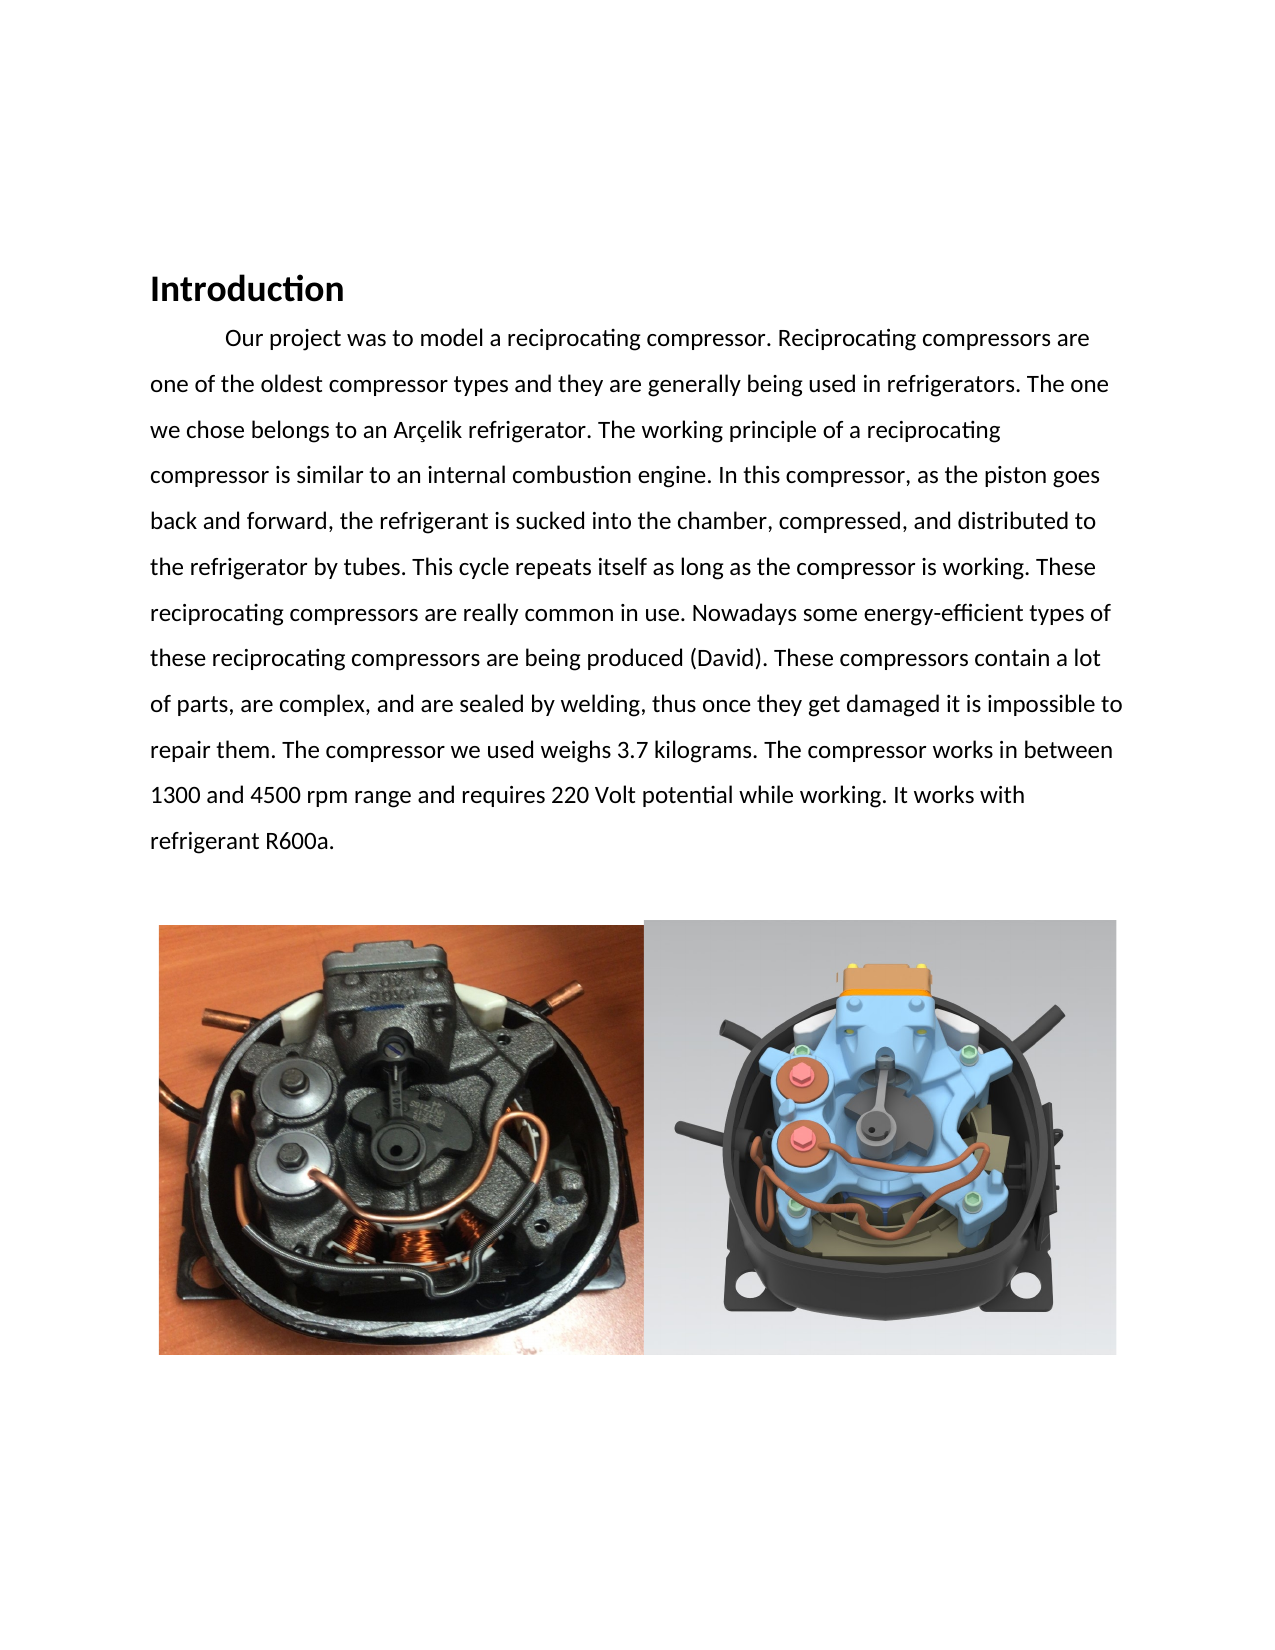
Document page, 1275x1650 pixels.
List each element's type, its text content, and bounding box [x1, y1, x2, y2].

text Our project was to model a reciprocating compressor. Reciprocating compressors are one of the oldest compressor types and they are generally being used in refrigerators. The one we chose belongs to an Arçelik refrigerator. The working principle of a reciprocating compressor is similar to an internal combustion engine. In this compressor, as the piston goes back and forward, the refrigerant is sucked into the chamber, compressed, and distributed to the refrigerator by tubes. This cycle repeats itself as long as the compressor is working. These reciprocating compressors are really common in use. Nowadays some energy-efficient types of these reciprocating compressors are being produced (David). These compressors contain a lot of parts, are complex, and are sealed by welding, thus once they get damaged it is impossible to repair them. The compressor we used weighs 3.7 kilograms. The compressor works in between 1300 and 4500 rpm range and requires 220 Volt potential while working. It works with refrigerant R600a. [150, 322, 1125, 856]
picture [158, 920, 1117, 1355]
subtitle Introduction [150, 264, 1125, 310]
